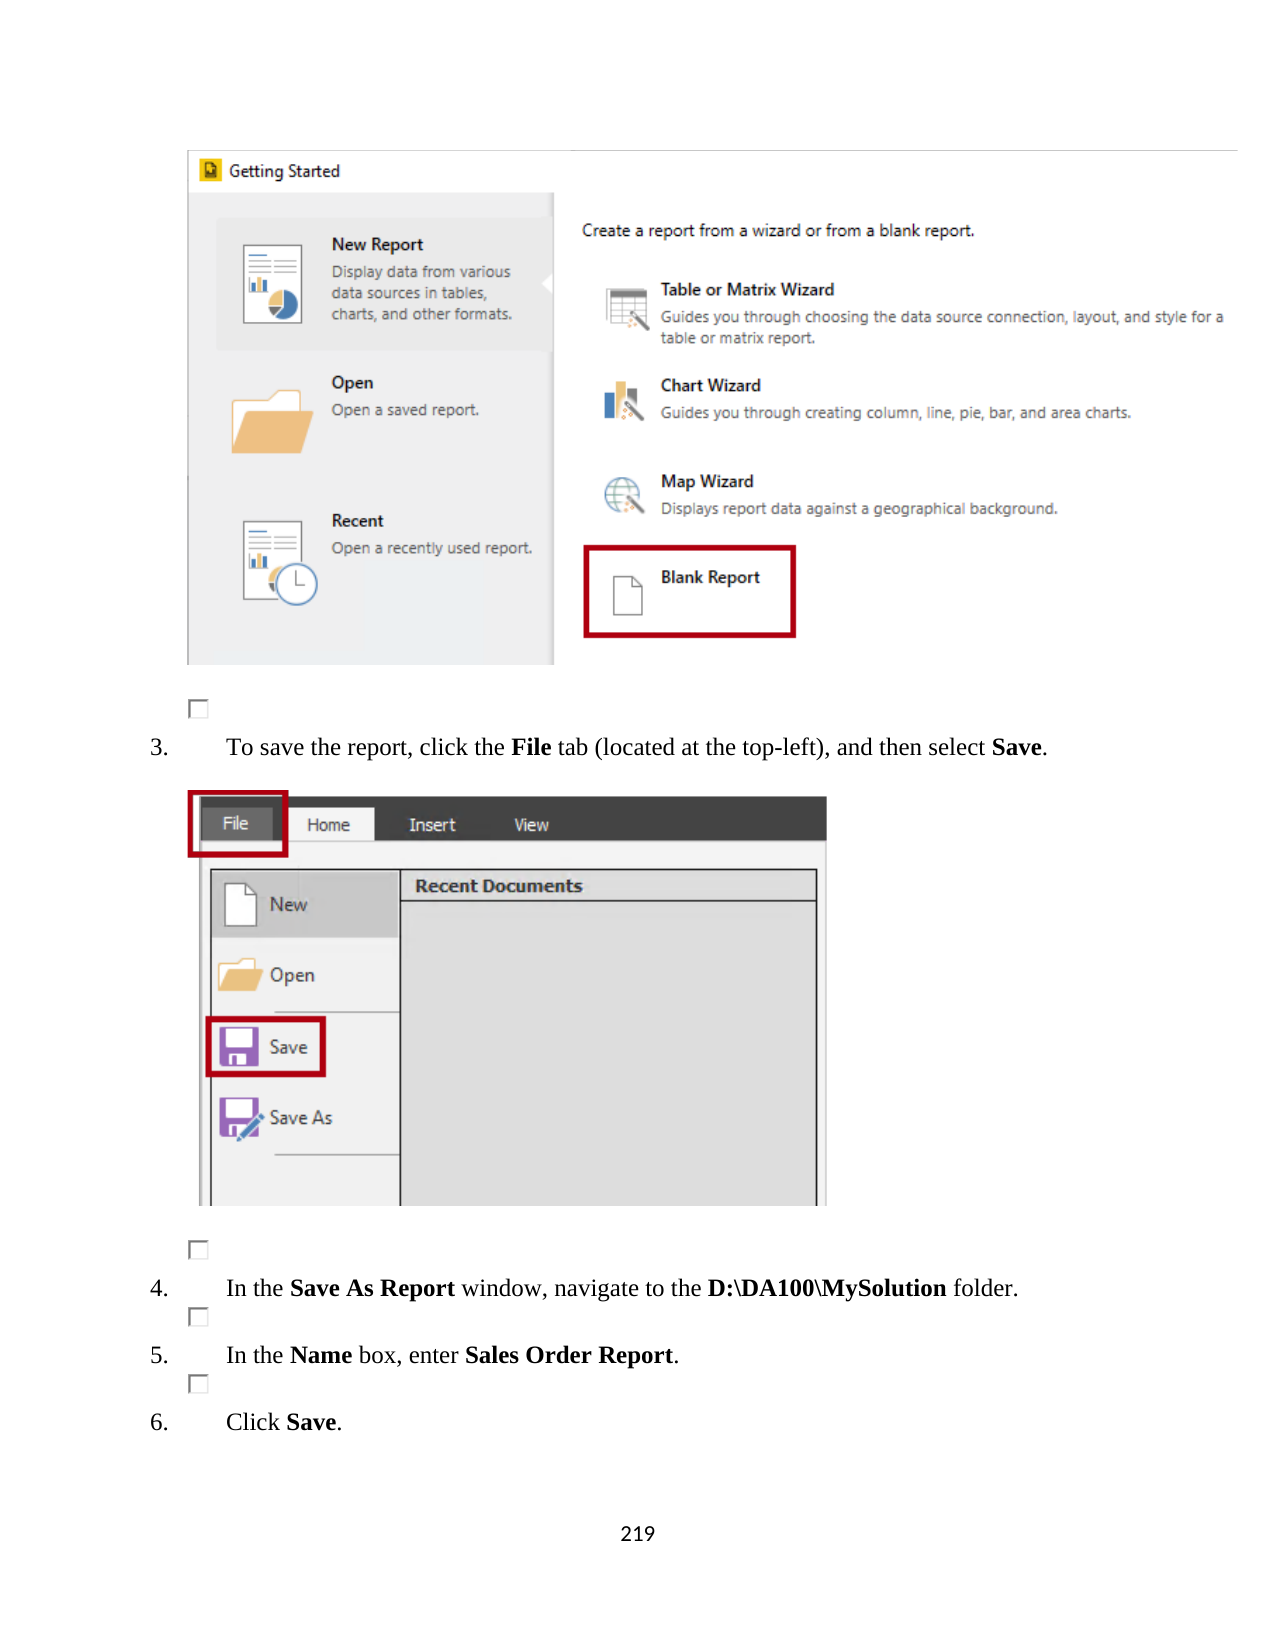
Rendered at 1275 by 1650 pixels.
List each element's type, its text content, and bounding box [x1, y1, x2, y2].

list To save the report, click the File tab (located at the top-left), and then select Save. [150, 693, 1162, 761]
picture [187, 150, 1238, 665]
list In the Save As Report window, navigate to the D:\DA100\MySolution folder. [150, 1234, 1162, 1302]
list In the Name box, enter Sales Order Report. [150, 1302, 1162, 1369]
list Click Save. [150, 1369, 1162, 1436]
picture [187, 790, 827, 1206]
